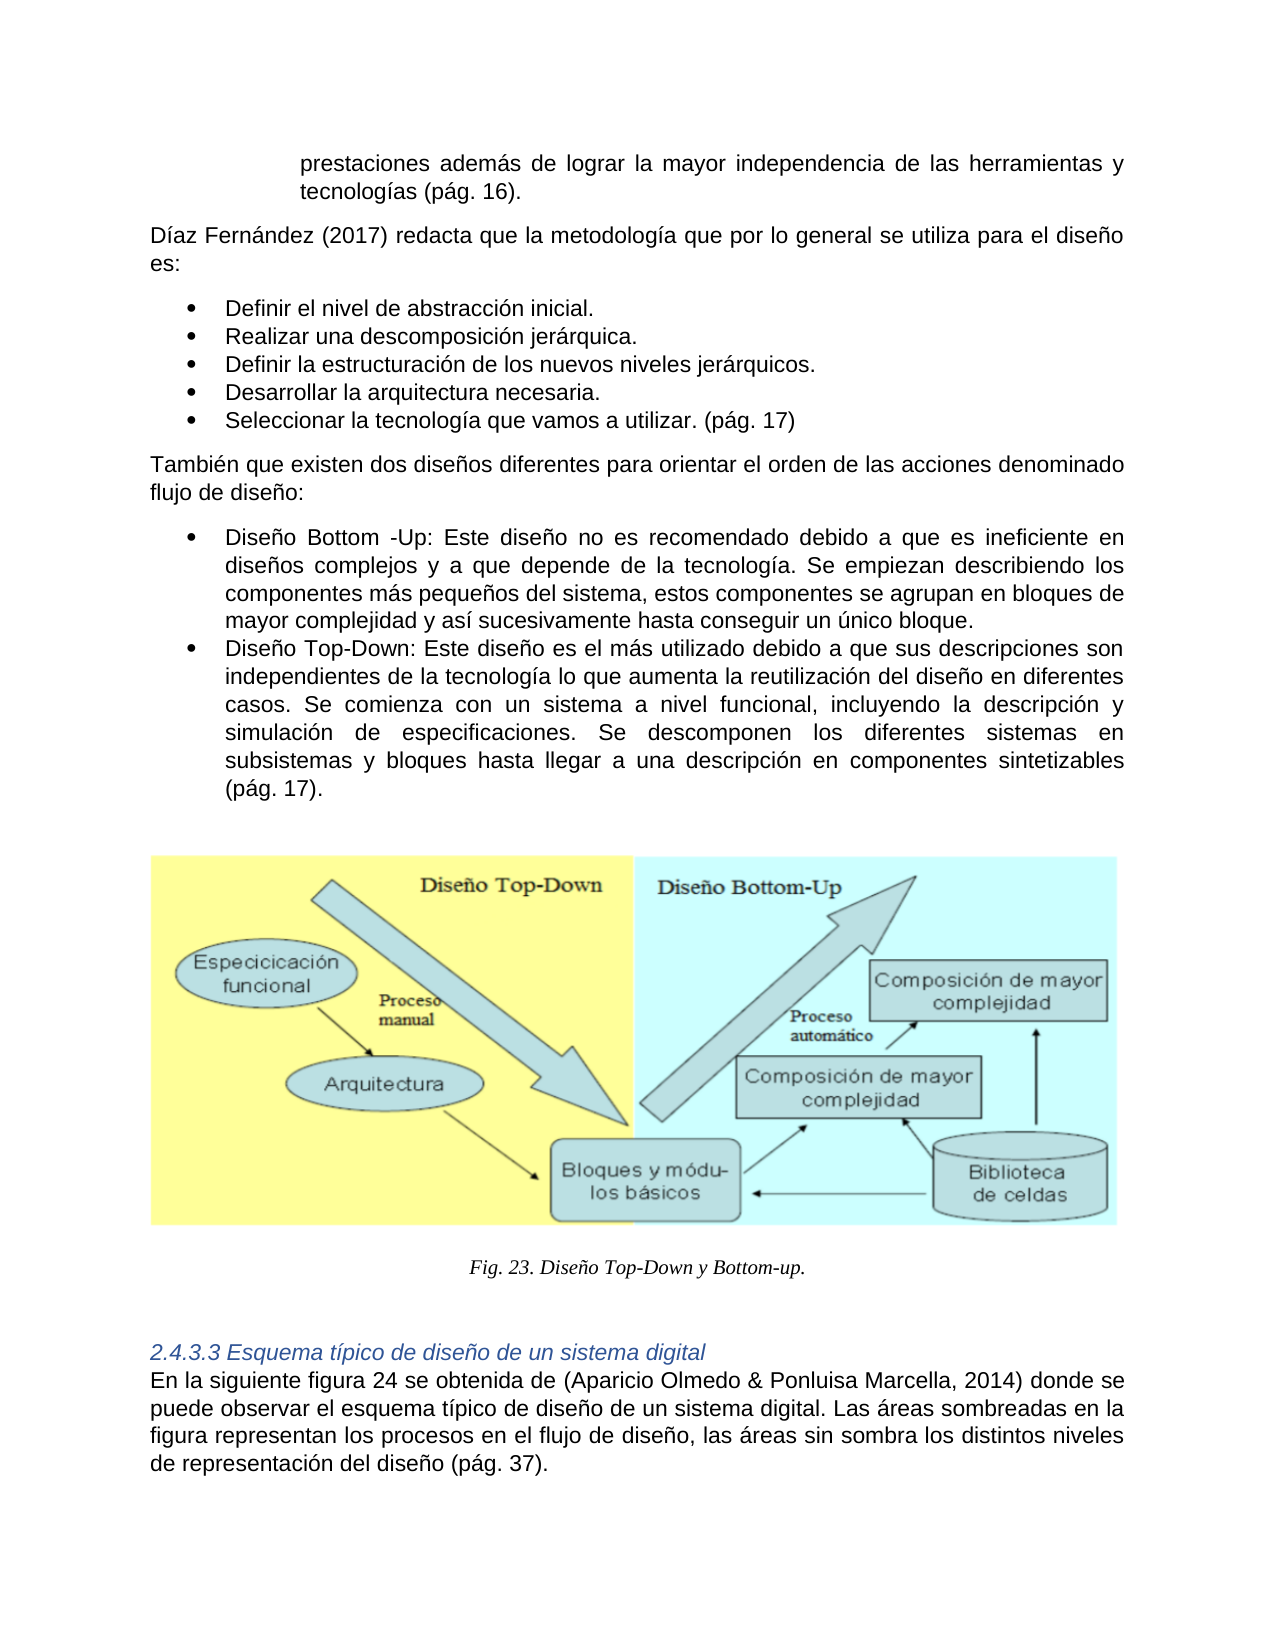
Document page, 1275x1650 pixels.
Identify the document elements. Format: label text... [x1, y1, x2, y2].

subtitle 2.4.3.3 Esquema típico de diseño de un sistema digital [150, 1339, 1125, 1365]
picture [150, 847, 1130, 1237]
list Diseño Top-Down: Este diseño es el más utilizado debido a que sus descripciones son independientes de la tecnología lo que aumenta la reutilización del diseño en diferentes casos. Se comienza con un sistema a nivel funcional, incluyendo la descripción y simulación de especificaciones. Se descomponen los diferentes sistemas en subsistemas y bloques hasta llegar a una descripción en componentes sintetizables (pág. 17). [187, 635, 1125, 801]
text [300, 150, 1125, 204]
text Fig. 23. Diseño Top-Down y Bottom-up. [150, 1254, 1125, 1279]
list Definir el nivel de abstracción inicial. [187, 295, 1125, 321]
list Desarrollar la arquitectura necesaria. [187, 379, 1125, 405]
text En la siguiente figura 24 se obtenida de donde se puede observar el esquema típico de diseño de un sistema digital. Las áreas sombreadas en la figura representan los procesos en el flujo de diseño, las áreas sin sombra los distintos niveles de representación del diseño (pág. 37). [150, 1367, 1125, 1477]
list Diseño Bottom -Up: Este diseño no es recomendado debido a que es ineficiente en diseños complejos y a que depende de la tecnología. Se empiezan describiendo los componentes más pequeños del sistema, estos componentes se agrupan en bloques de mayor complejidad y así sucesivamente hasta conseguir un único bloque. [187, 524, 1125, 634]
text redacta que la metodología que por lo general se utiliza para el diseño es: [150, 222, 1125, 277]
list Seleccionar la tecnología que vamos a utilizar. (pág. 17) [187, 407, 1125, 433]
list Realizar una descomposición jerárquica. [187, 323, 1125, 349]
list Definir la estructuración de los nuevos niveles jerárquicos. [187, 351, 1125, 377]
text También que existen dos diseños diferentes para orientar el orden de las acciones denominado flujo de diseño: [150, 451, 1125, 506]
